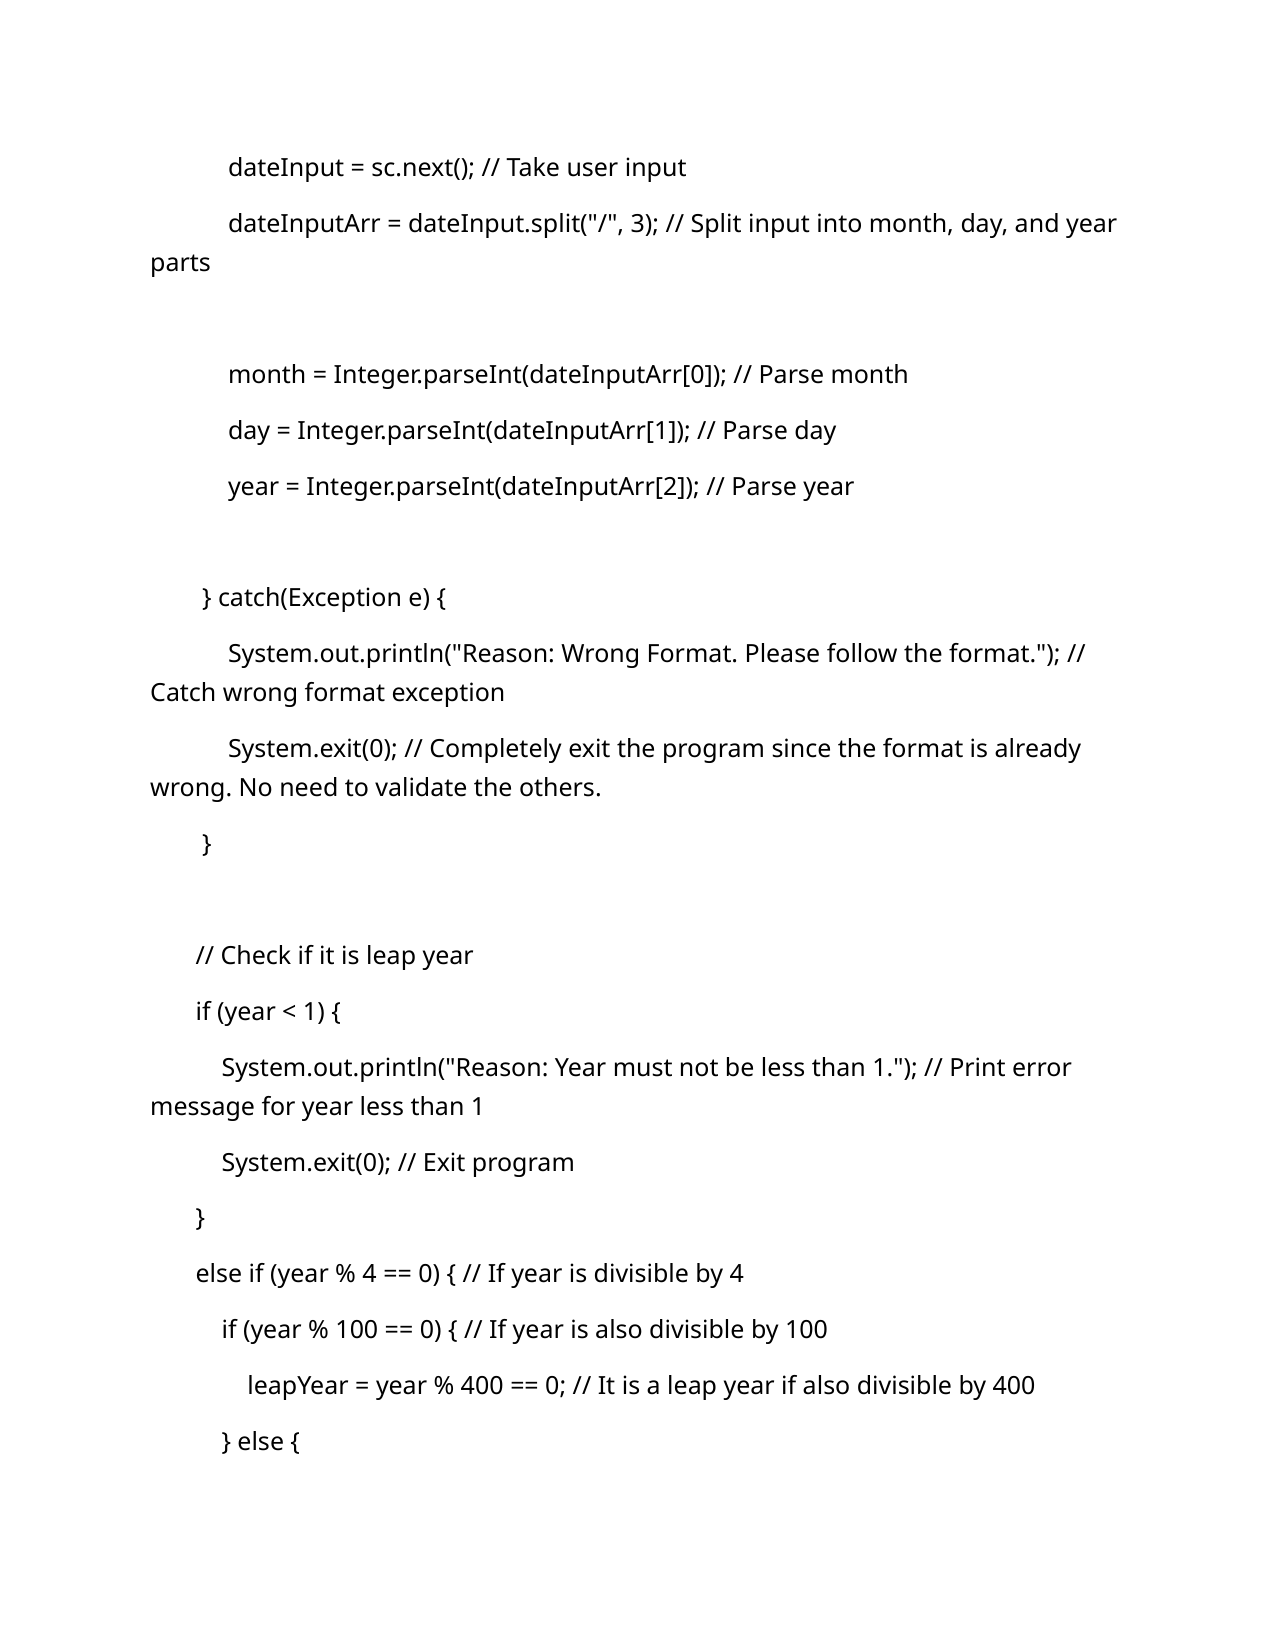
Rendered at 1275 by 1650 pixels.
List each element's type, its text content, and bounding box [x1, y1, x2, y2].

text } [150, 1200, 1125, 1234]
text System.exit(0); // Exit program [150, 1144, 1125, 1178]
text dateInput = sc.next(); // Take user input [150, 150, 1125, 184]
text if (year < 1) { [150, 993, 1125, 1027]
text } [150, 826, 1125, 860]
text // Check if it is leap year [150, 937, 1125, 972]
text else if (year % 4 == 0) { // If year is divisible by 4 [150, 1256, 1125, 1290]
text System.out.println("Reason: Wrong Format. Please follow the format."); // Catch wrong format exception [150, 636, 1125, 709]
text year = Integer.parseInt(dateInputArr[2]); // Parse year [150, 468, 1125, 502]
text } catch(Exception e) { [150, 580, 1125, 614]
text System.exit(0); // Completely exit the program since the format is already wrong. No need to validate the others. [150, 731, 1125, 804]
text month = Integer.parseInt(dateInputArr[0]); // Parse month [150, 357, 1125, 391]
text dateInputArr = dateInput.split("/", 3); // Split input into month, day, and year parts [150, 206, 1125, 279]
text } else { [150, 1423, 1125, 1457]
text if (year % 100 == 0) { // If year is also divisible by 100 [150, 1312, 1125, 1346]
text leapYear = year % 400 == 0; // It is a leap year if also divisible by 400 [150, 1367, 1125, 1402]
text System.out.println("Reason: Year must not be less than 1."); // Print error message for year less than 1 [150, 1049, 1125, 1122]
text day = Integer.parseInt(dateInputArr[1]); // Parse day [150, 412, 1125, 447]
